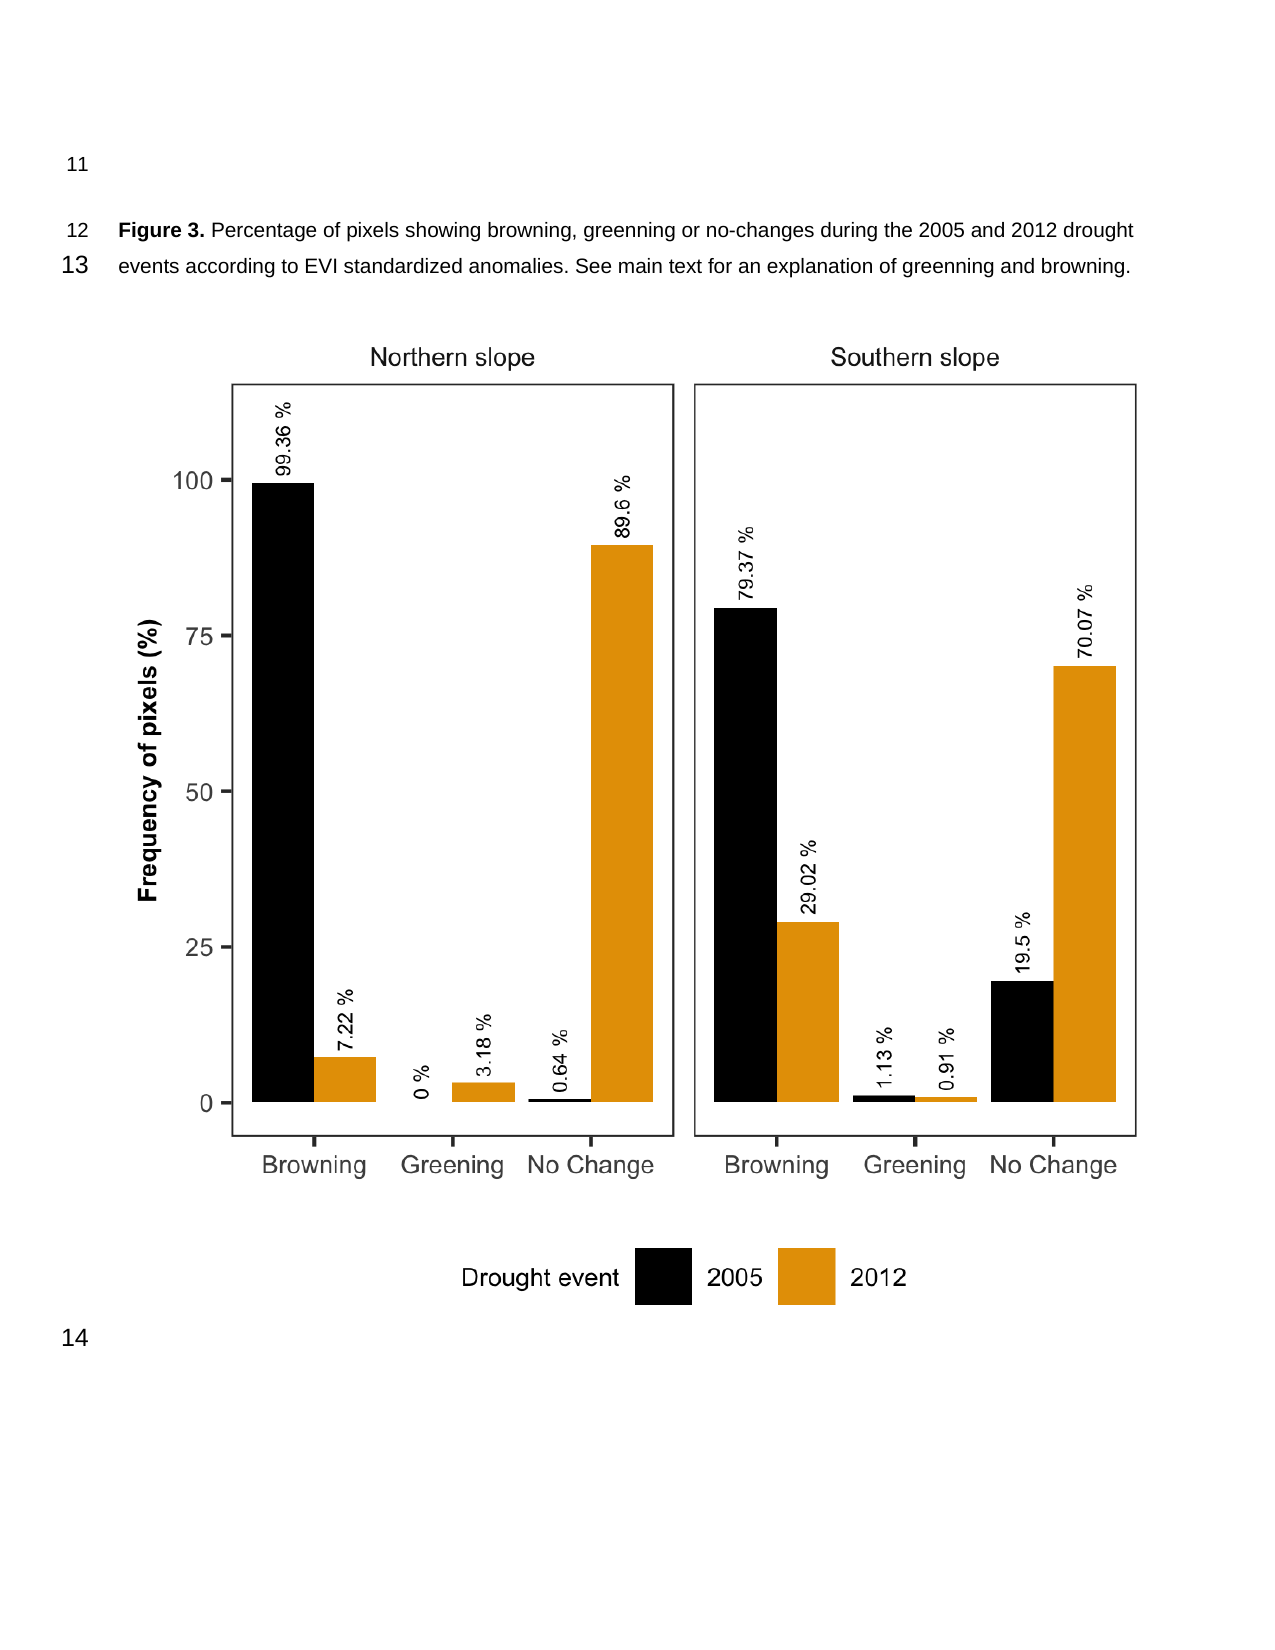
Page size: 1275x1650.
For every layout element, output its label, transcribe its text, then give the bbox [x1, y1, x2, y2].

picture [118, 308, 1156, 1347]
text Figure 3. Percentage of pixels showing browning, greenning or no-changes during the 2005 and 2012 drought events according to EVI standardized anomalies. See main text for an explanation of greenning and browning. [118, 218, 1157, 278]
